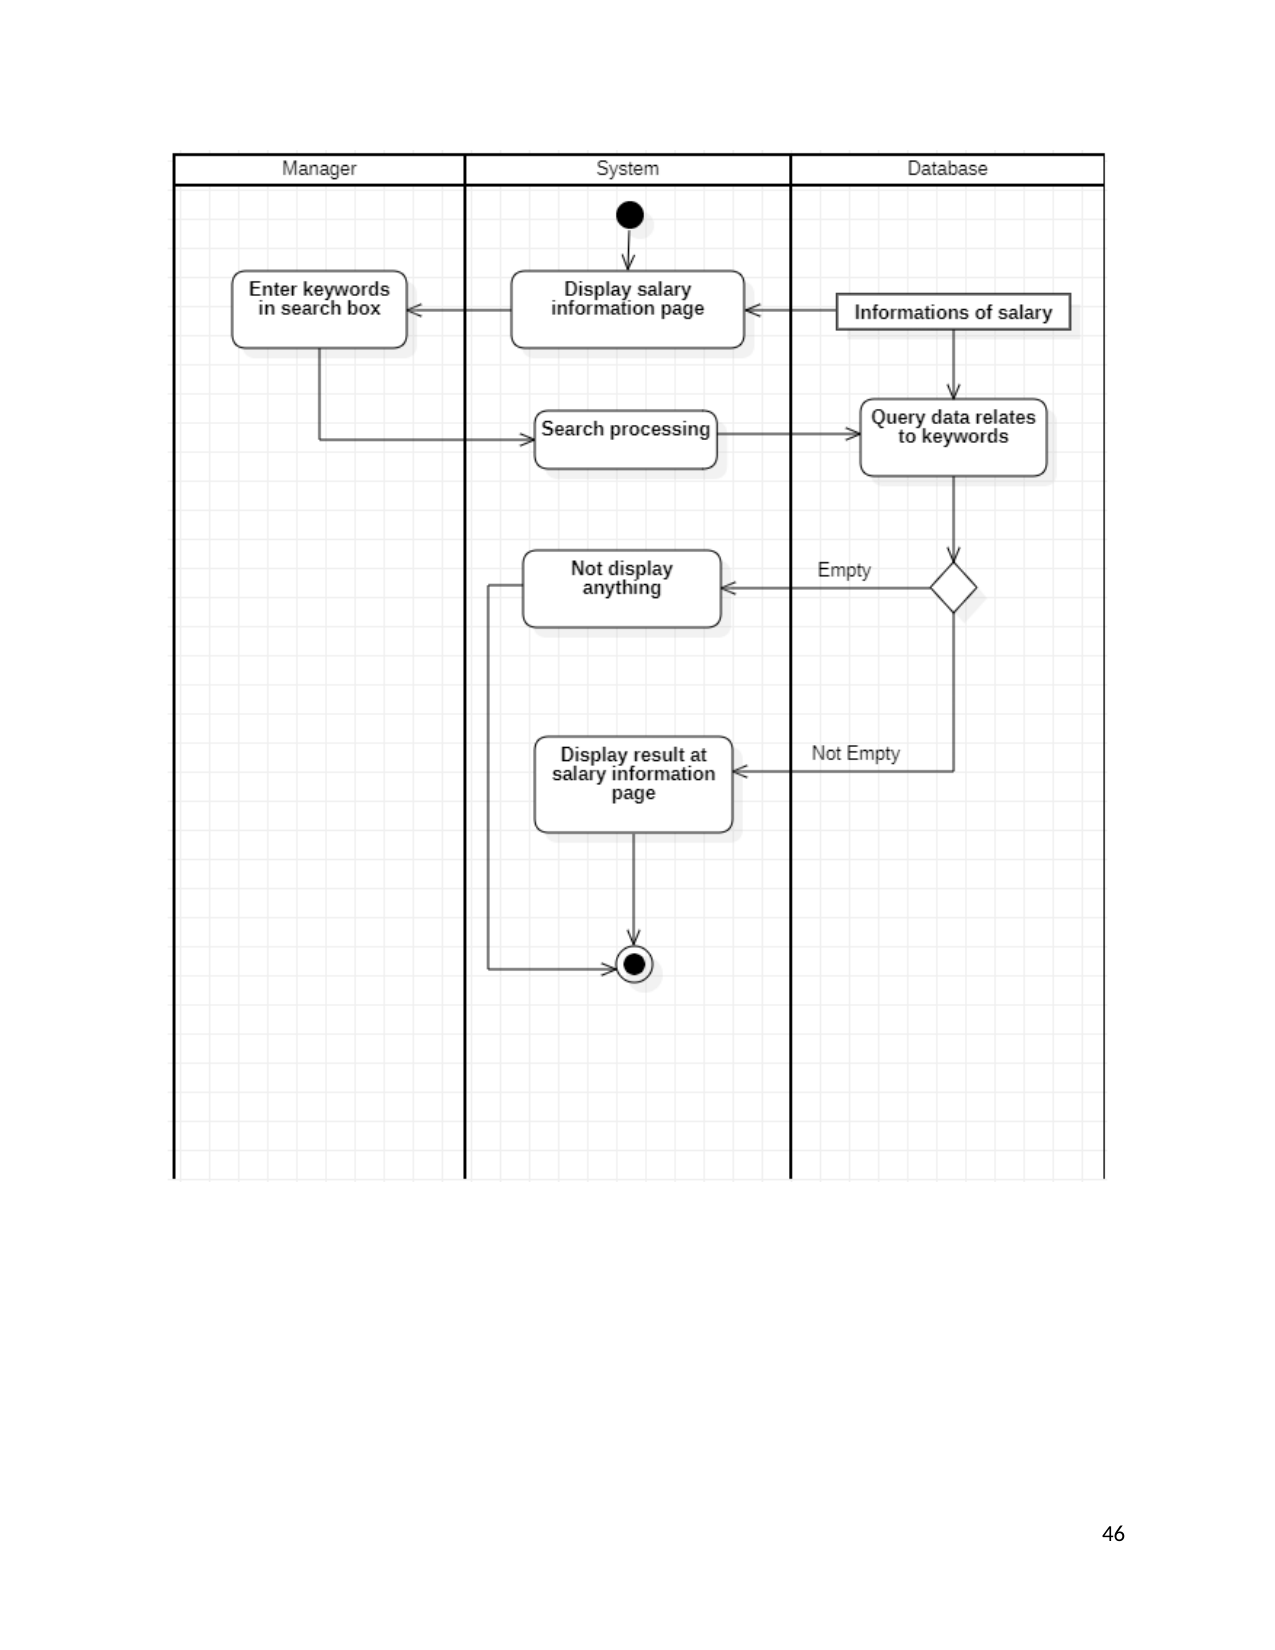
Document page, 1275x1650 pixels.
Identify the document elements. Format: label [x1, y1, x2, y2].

picture [167, 150, 1108, 1182]
